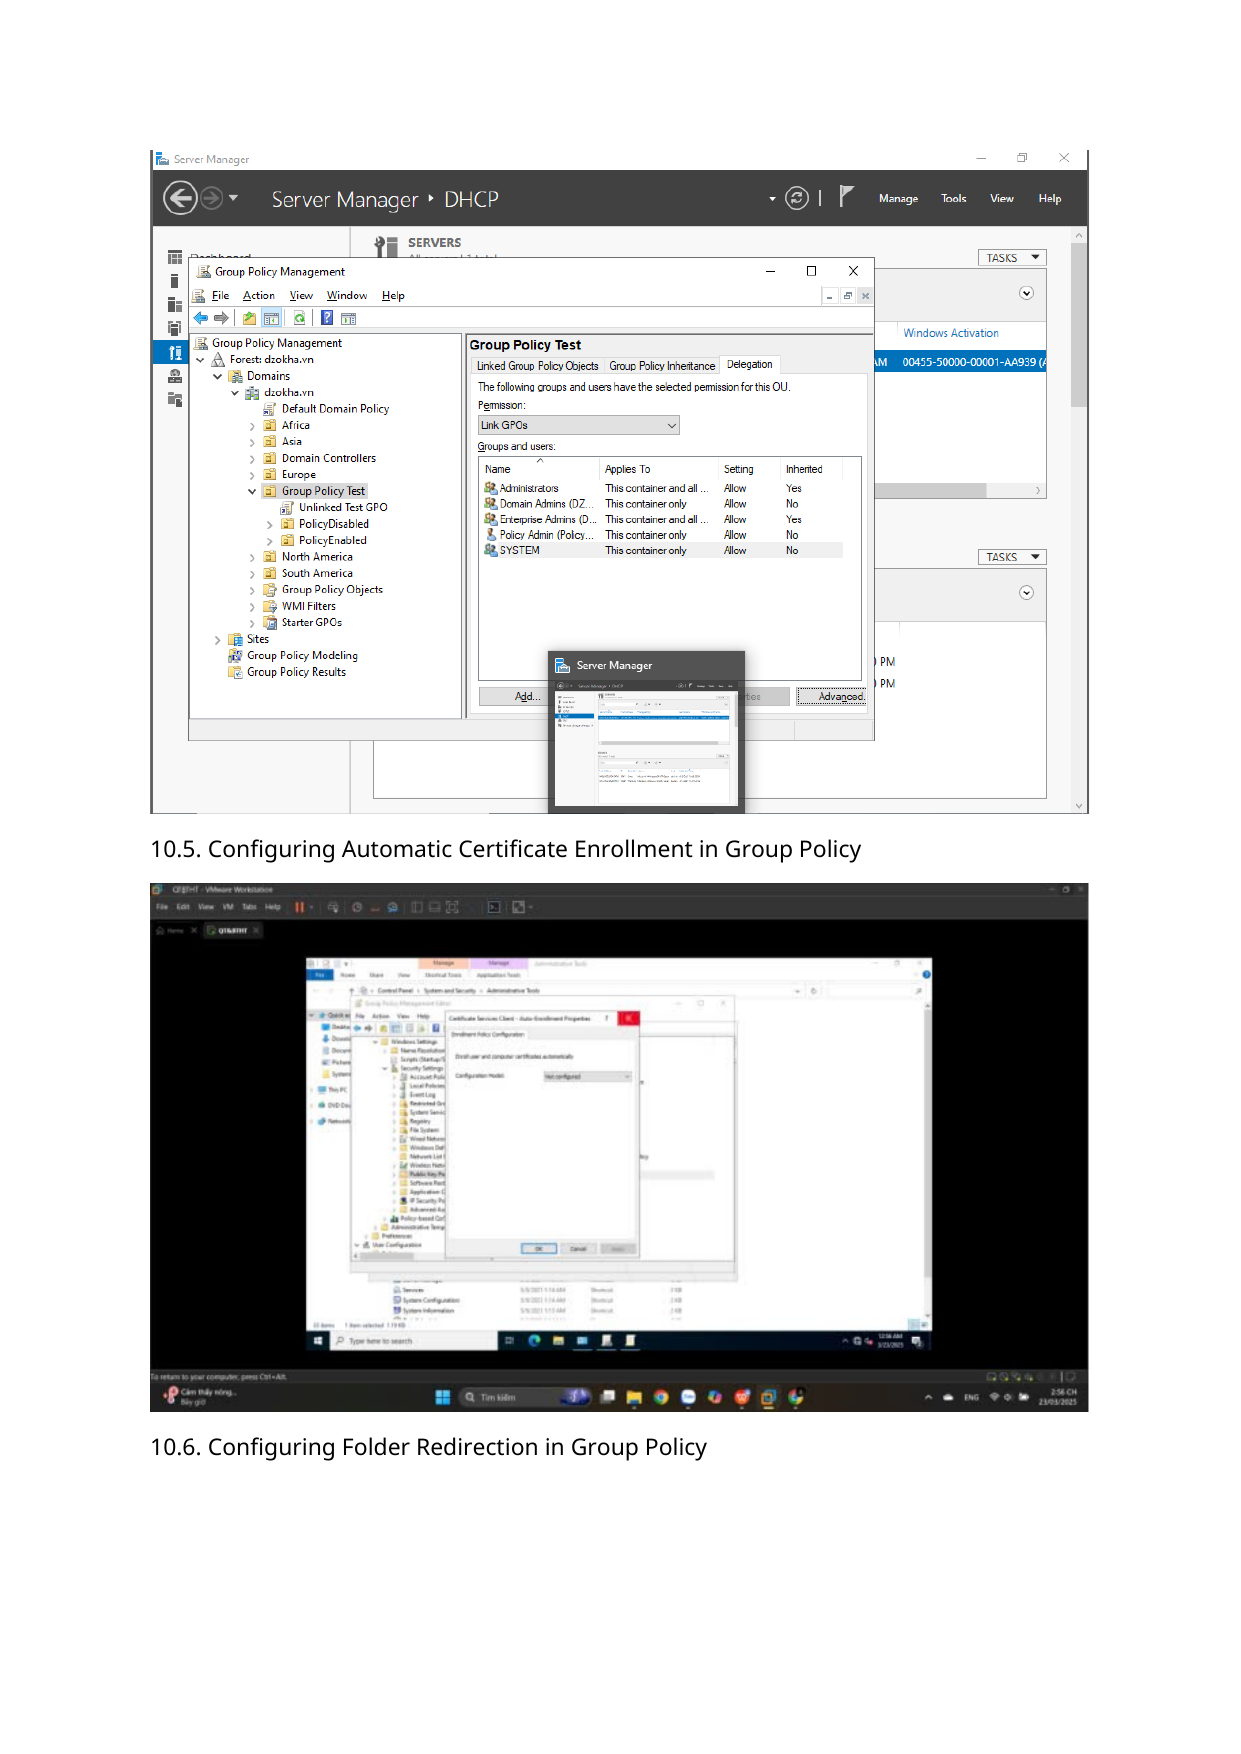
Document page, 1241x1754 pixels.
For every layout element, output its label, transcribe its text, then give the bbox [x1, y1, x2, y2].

picture [150, 150, 1090, 814]
picture [150, 883, 1090, 1412]
list Configuring Folder Redirection in Group Policy [150, 1430, 1090, 1462]
list Configuring Automatic Certificate Enrollment in Group Policy [150, 833, 1090, 864]
